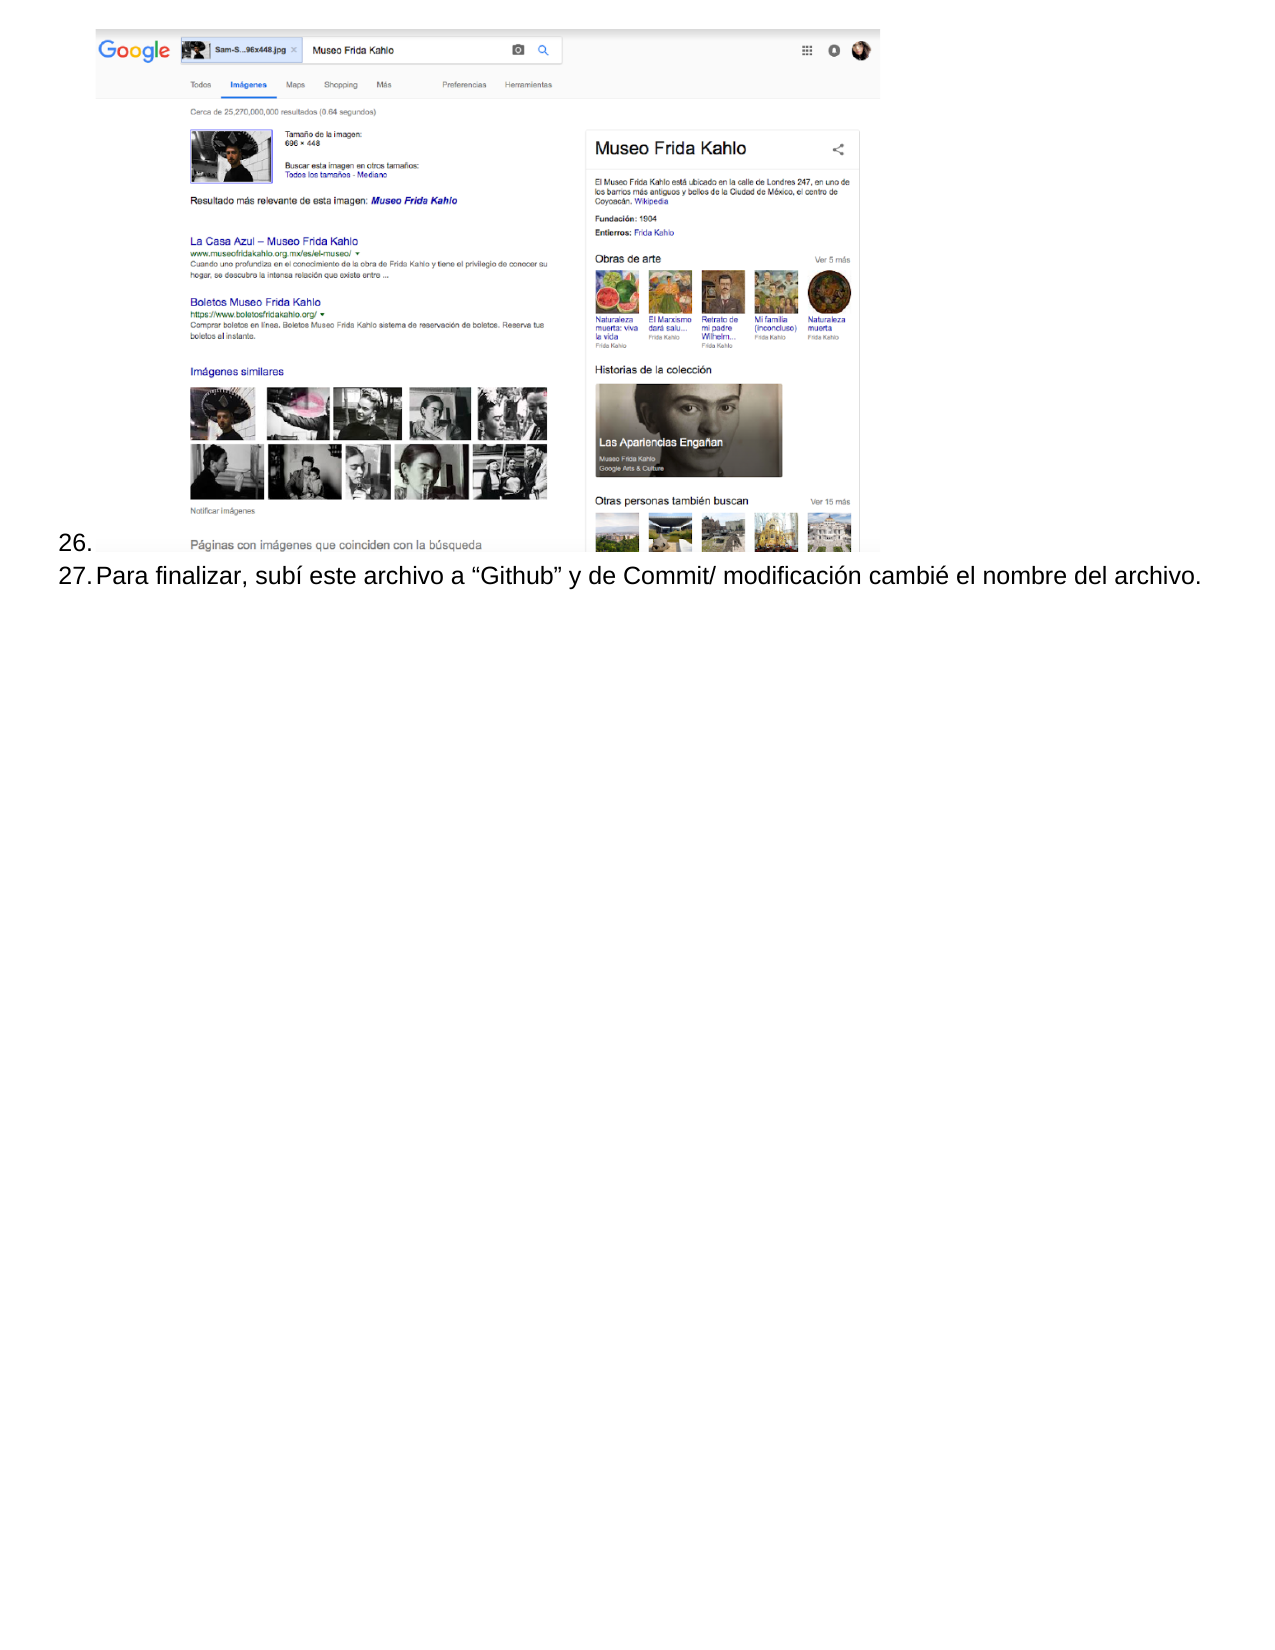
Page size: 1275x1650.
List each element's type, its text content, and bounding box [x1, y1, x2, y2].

picture [95, 29, 881, 552]
list Para finalizar, subí este archivo a “Github” y de Commit/ modificación cambié el nombre del archivo. [58, 561, 1249, 590]
